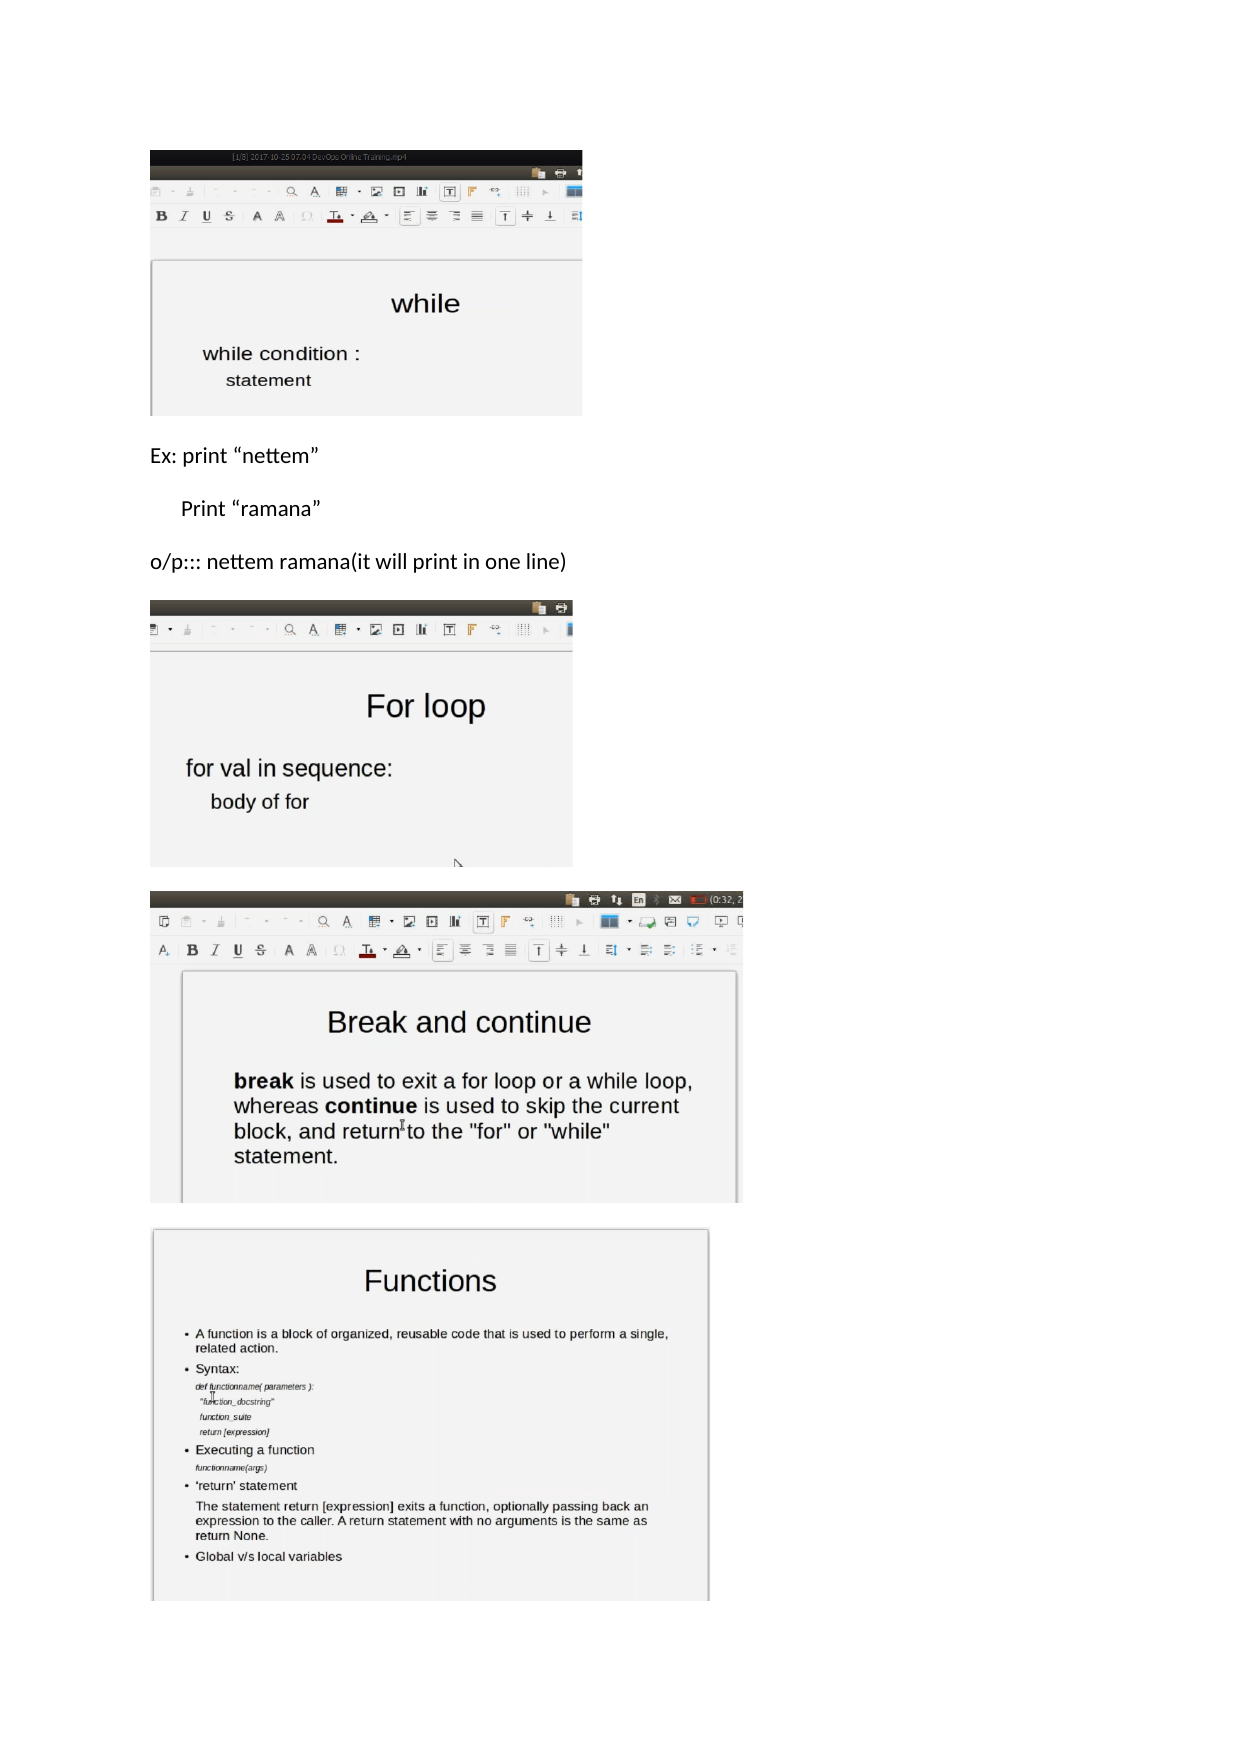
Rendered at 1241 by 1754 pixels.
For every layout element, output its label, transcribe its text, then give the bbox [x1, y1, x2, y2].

picture [150, 600, 573, 867]
picture [150, 891, 744, 1203]
picture [150, 150, 583, 416]
text Print “ramana” [150, 494, 1090, 522]
picture [150, 1227, 711, 1601]
text o/p::: nettem ramana(it will print in one line) [150, 547, 1090, 575]
text Ex: print “nettem” [150, 441, 1090, 469]
